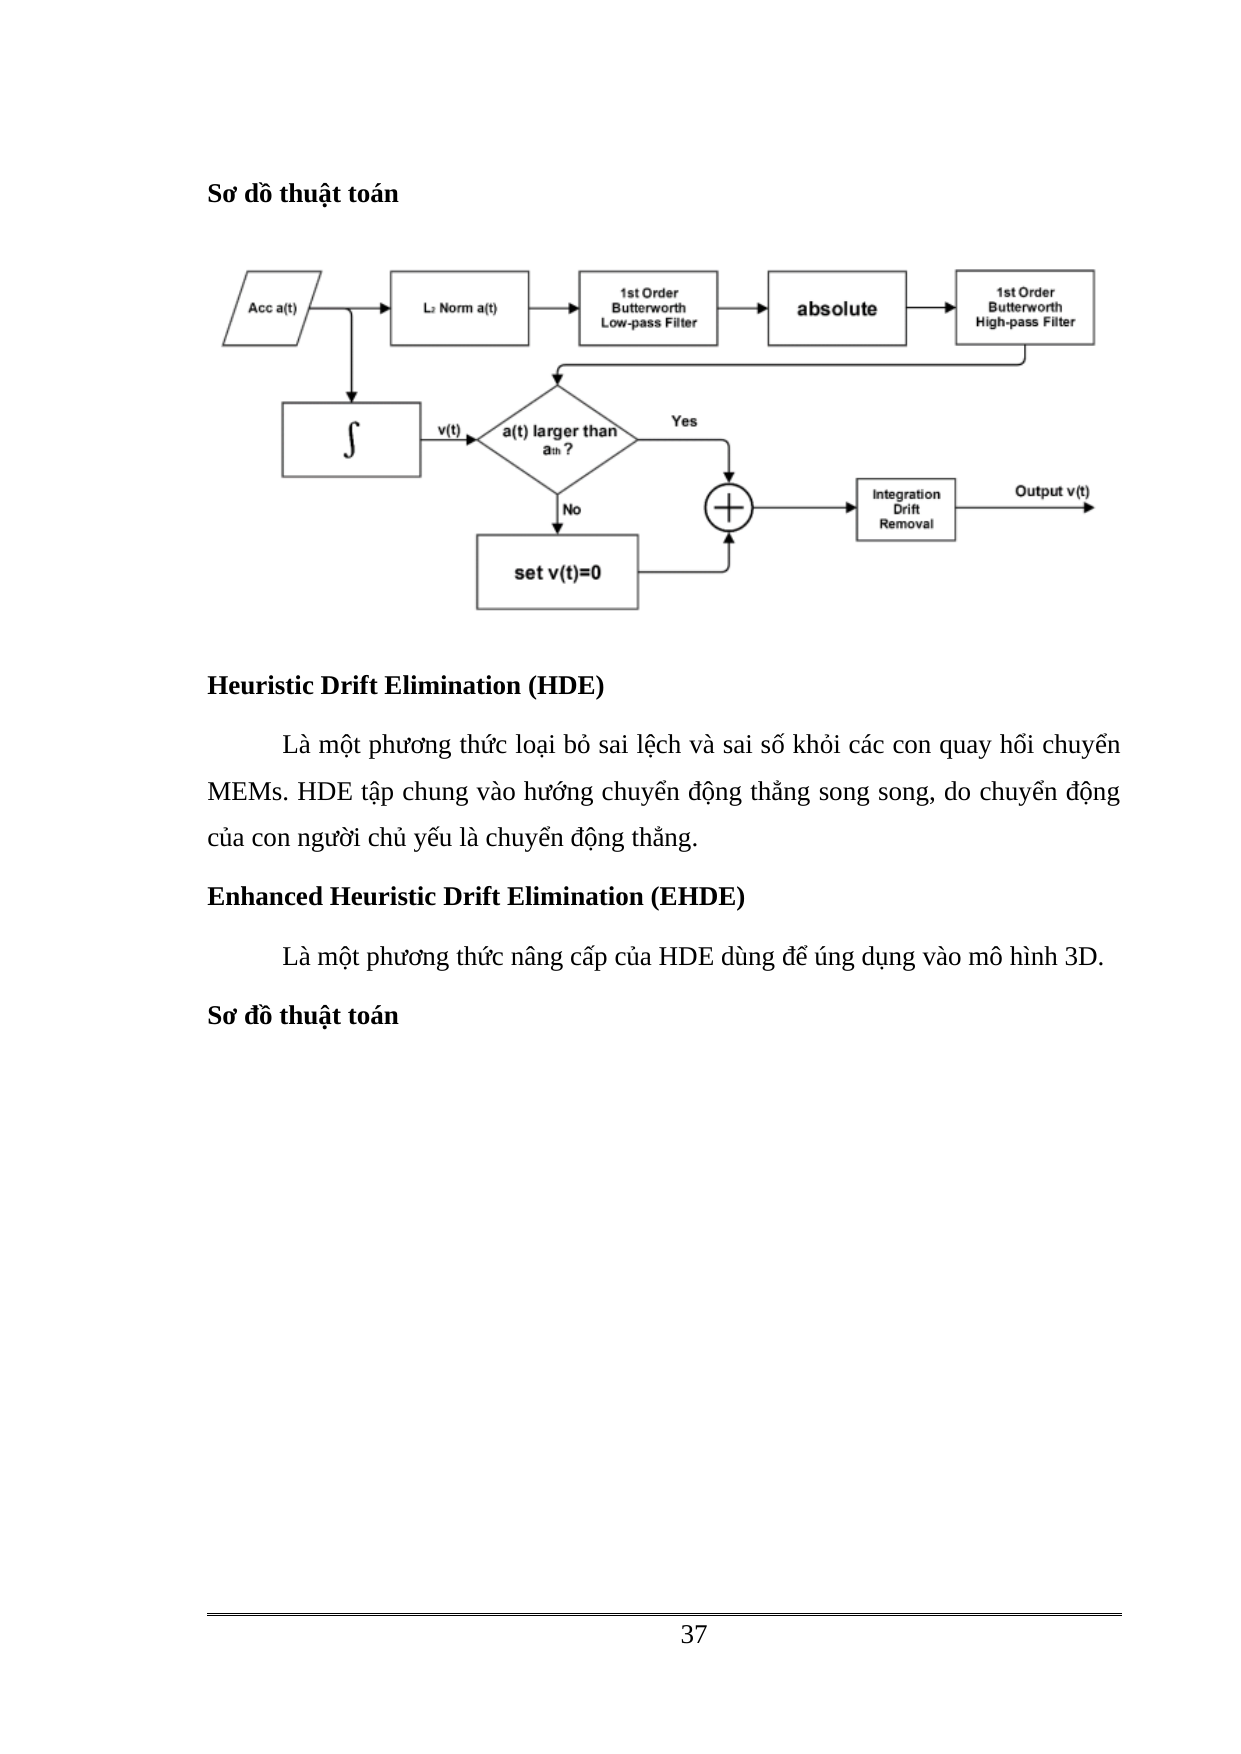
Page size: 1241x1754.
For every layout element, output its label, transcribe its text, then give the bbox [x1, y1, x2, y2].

text Là một phương thức loại bỏ sai lệch và sai số khỏi các con quay hổi chuyển MEMs. HDE tập chung vào hướng chuyển động thẳng song song, do chuyển động của con người chủ yếu là chuyển động thẳng. [207, 728, 1122, 852]
text Sơ dồ thuật toán [207, 177, 1122, 208]
text Heuristic Drift Elimination (HDE) [207, 669, 1122, 700]
picture [207, 236, 1122, 641]
text Enhanced Heuristic Drift Elimination (EHDE) [207, 881, 1122, 912]
text Sơ đồ thuật toán [207, 999, 1122, 1030]
text Là một phương thức nâng cấp của HDE dùng để úng dụng vào mô hình 3D. [207, 940, 1122, 971]
